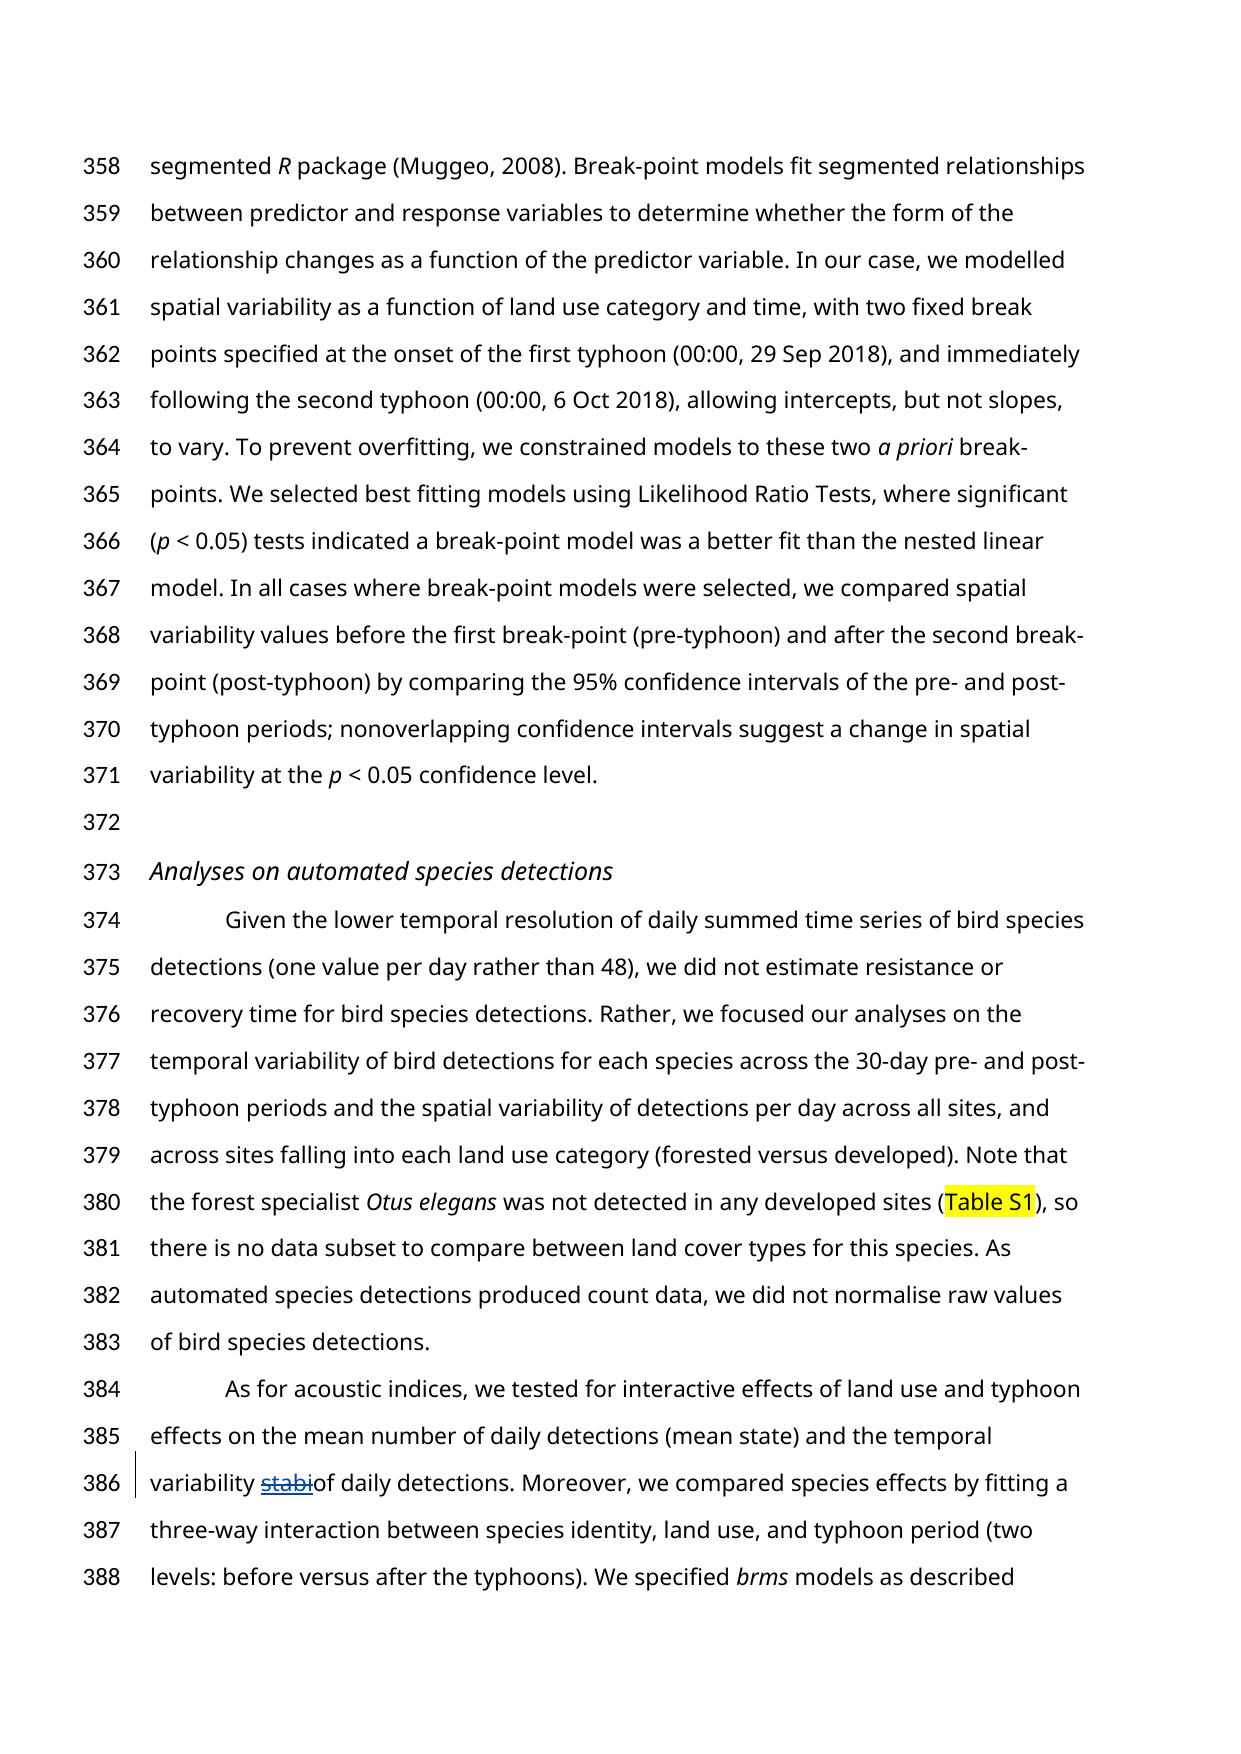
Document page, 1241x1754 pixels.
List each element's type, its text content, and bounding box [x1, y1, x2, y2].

text Analyses on automated species detections [150, 853, 1090, 887]
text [150, 150, 1090, 791]
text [150, 1373, 1090, 1592]
text Given the lower temporal resolution of daily summed time series of bird species detections (one value per day rather than 48), we did not estimate resistance or recovery time for bird species detections. Rather, we focused our analyses on the temporal variability of bird detections for each species across the 30-day pre- and post-typhoon periods and the spatial variability of detections per day across all sites, and across sites falling into each land use category (forested versus developed). Note that the forest specialist Otus elegans was not detected in any developed sites (Table S1), so there is no data subset to compare between land cover types for this species. As automated species detections produced count data, we did not normalise raw values of bird species detections. [150, 904, 1090, 1357]
